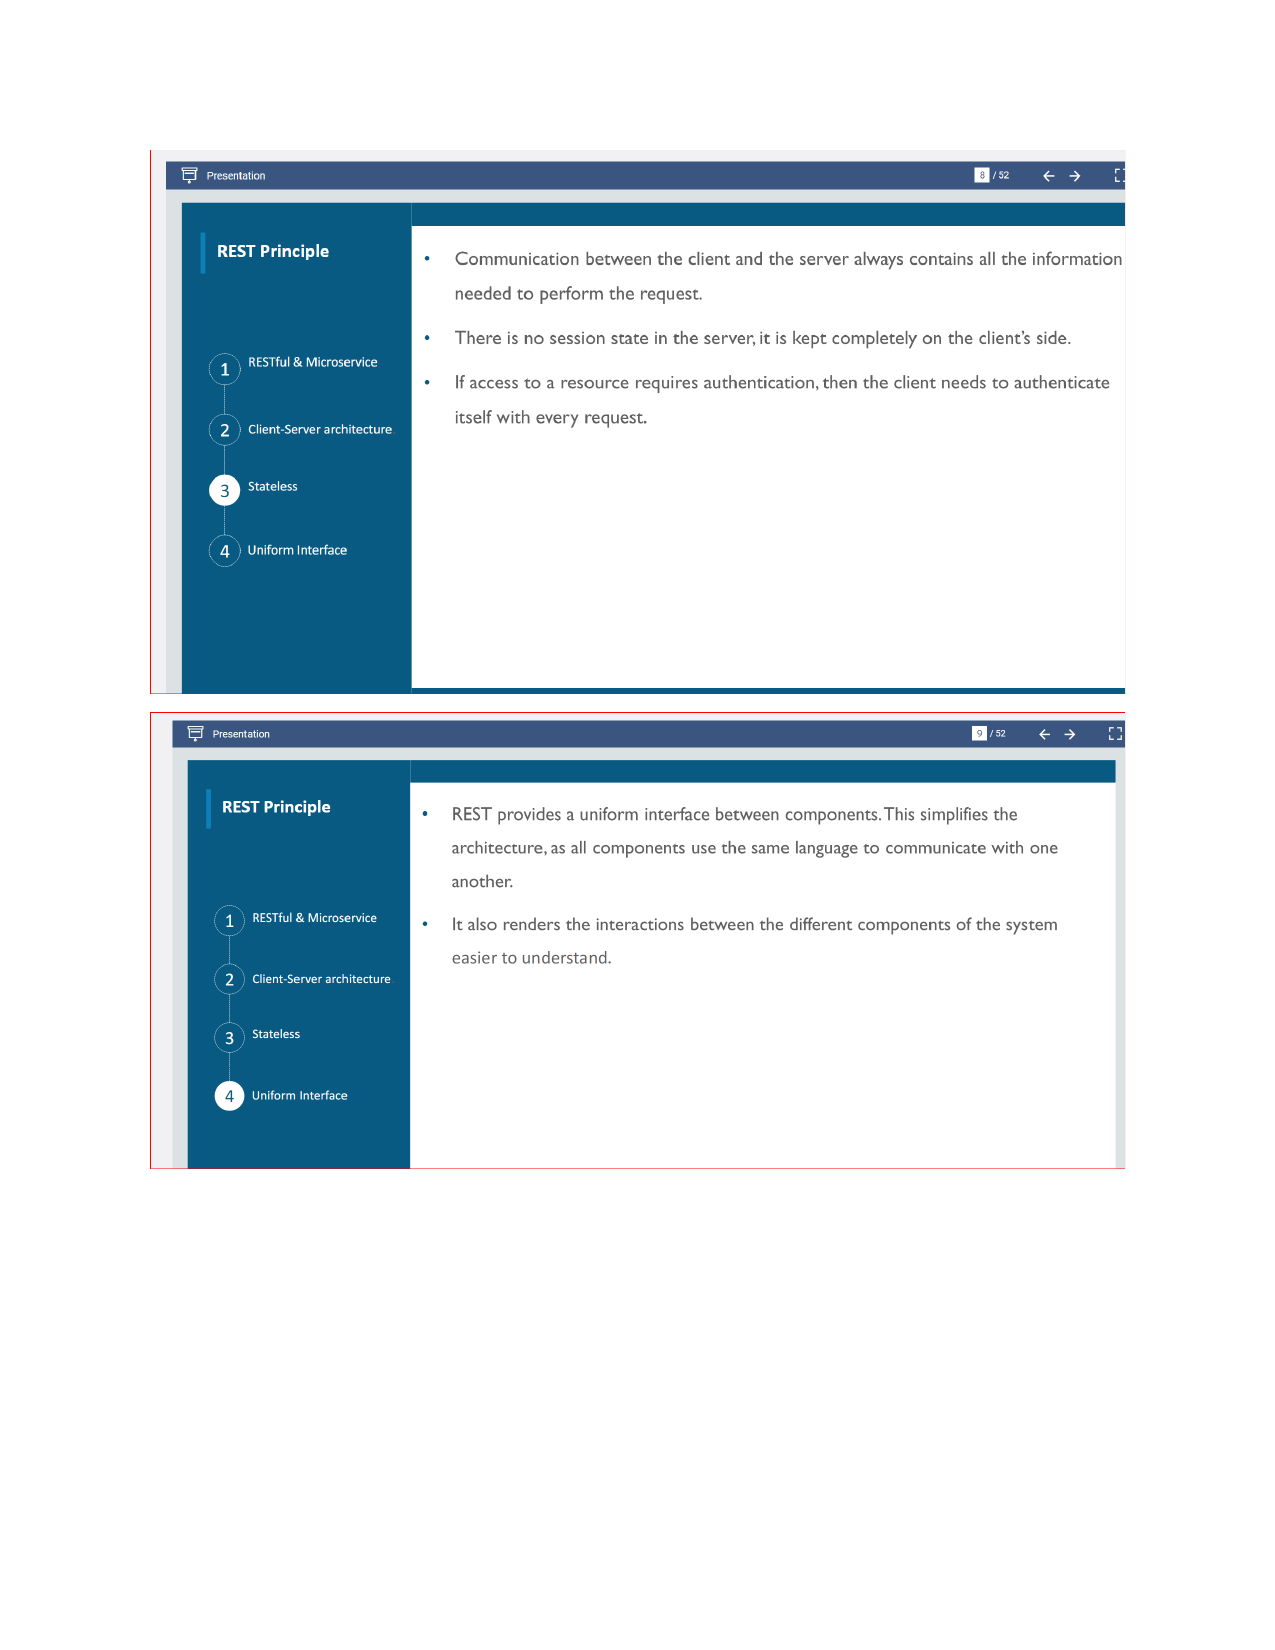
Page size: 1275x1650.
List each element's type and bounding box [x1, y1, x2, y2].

picture [150, 150, 1125, 694]
picture [219, 246, 226, 256]
picture [275, 805, 283, 812]
picture [306, 249, 314, 259]
picture [321, 249, 328, 256]
picture [309, 801, 320, 815]
picture [265, 802, 270, 812]
picture [242, 802, 249, 812]
picture [412, 227, 1125, 687]
picture [150, 712, 1125, 1169]
picture [286, 805, 293, 812]
picture [293, 249, 299, 256]
picture [234, 802, 240, 812]
picture [210, 475, 240, 505]
picture [283, 249, 290, 256]
picture [238, 246, 245, 256]
picture [215, 1082, 244, 1110]
